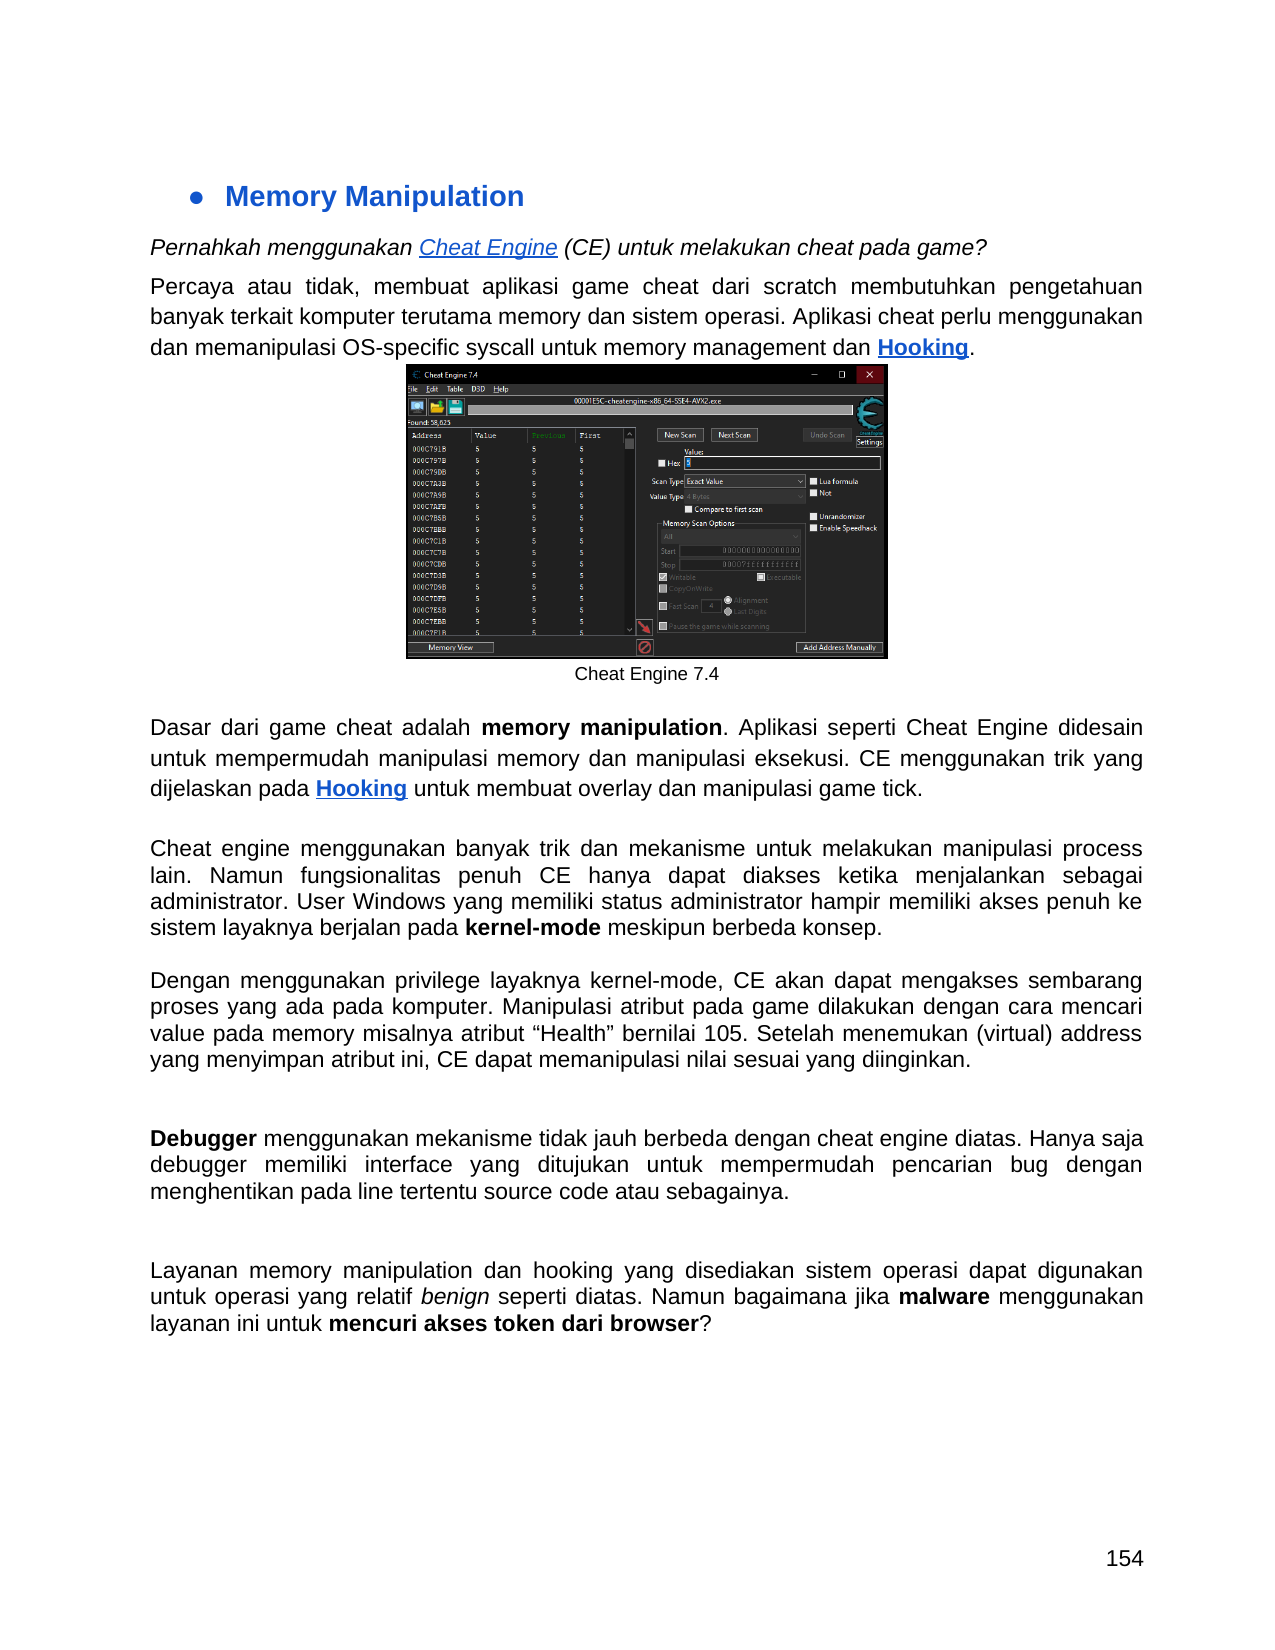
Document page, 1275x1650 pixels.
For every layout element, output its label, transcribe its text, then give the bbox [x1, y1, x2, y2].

text Cheat engine menggunakan banyak trik dan mekanisme untuk melakukan manipulasi process lain. Namun fungsionalitas penuh CE hanya dapat diakses ketika menjalankan sebagai administrator. User Windows yang memiliki status administrator hampir memiliki akses penuh ke sistem layaknya berjalan pada kernel-mode meskipun berbeda konsep. [150, 835, 1144, 941]
subtitle Memory Manipulation [187, 179, 1144, 213]
text Cheat Engine 7.4 [150, 663, 1144, 684]
text Debugger menggunakan mekanisme tidak jauh berbeda dengan cheat engine diatas. Hanya saja debugger memiliki interface yang ditujukan untuk mempermudah pencarian bug dengan menghentikan pada line tertentu source code atau sebagainya. [150, 1125, 1144, 1204]
picture [408, 366, 886, 657]
text Pernahkah menggunakan Cheat Engine (CE) untuk melakukan cheat pada game? [150, 233, 1144, 260]
text Dengan menggunakan privilege layaknya kernel-mode, CE akan dapat mengakses sembarang proses yang ada pada komputer. Manipulasi atribut pada game dilakukan dengan cara mencari value pada memory misalnya atribut “Health” bernilai 105. Setelah menemukan (virtual) address yang menyimpan atribut ini, CE dapat memanipulasi nilai sesuai yang diinginkan. [150, 967, 1144, 1072]
text Dasar dari game cheat adalah memory manipulation. Aplikasi seperti Cheat Engine didesain untuk mempermudah manipulasi memory dan manipulasi eksekusi. CE menggunakan trik yang dijelaskan pada Hooking untuk membuat overlay dan manipulasi game tick. [150, 714, 1144, 801]
text Percaya atau tidak, membuat aplikasi game cheat dari scratch membutuhkan pengetahuan banyak terkait komputer terutama memory dan sistem operasi. Aplikasi cheat perlu menggunakan dan memanipulasi OS-specific syscall untuk memory management dan Hooking. [150, 273, 1144, 360]
text Layanan memory manipulation dan hooking yang disediakan sistem operasi dapat digunakan untuk operasi yang relatif benign seperti diatas. Namun bagaimana jika malware menggunakan layanan ini untuk mencuri akses token dari browser? [150, 1257, 1144, 1336]
